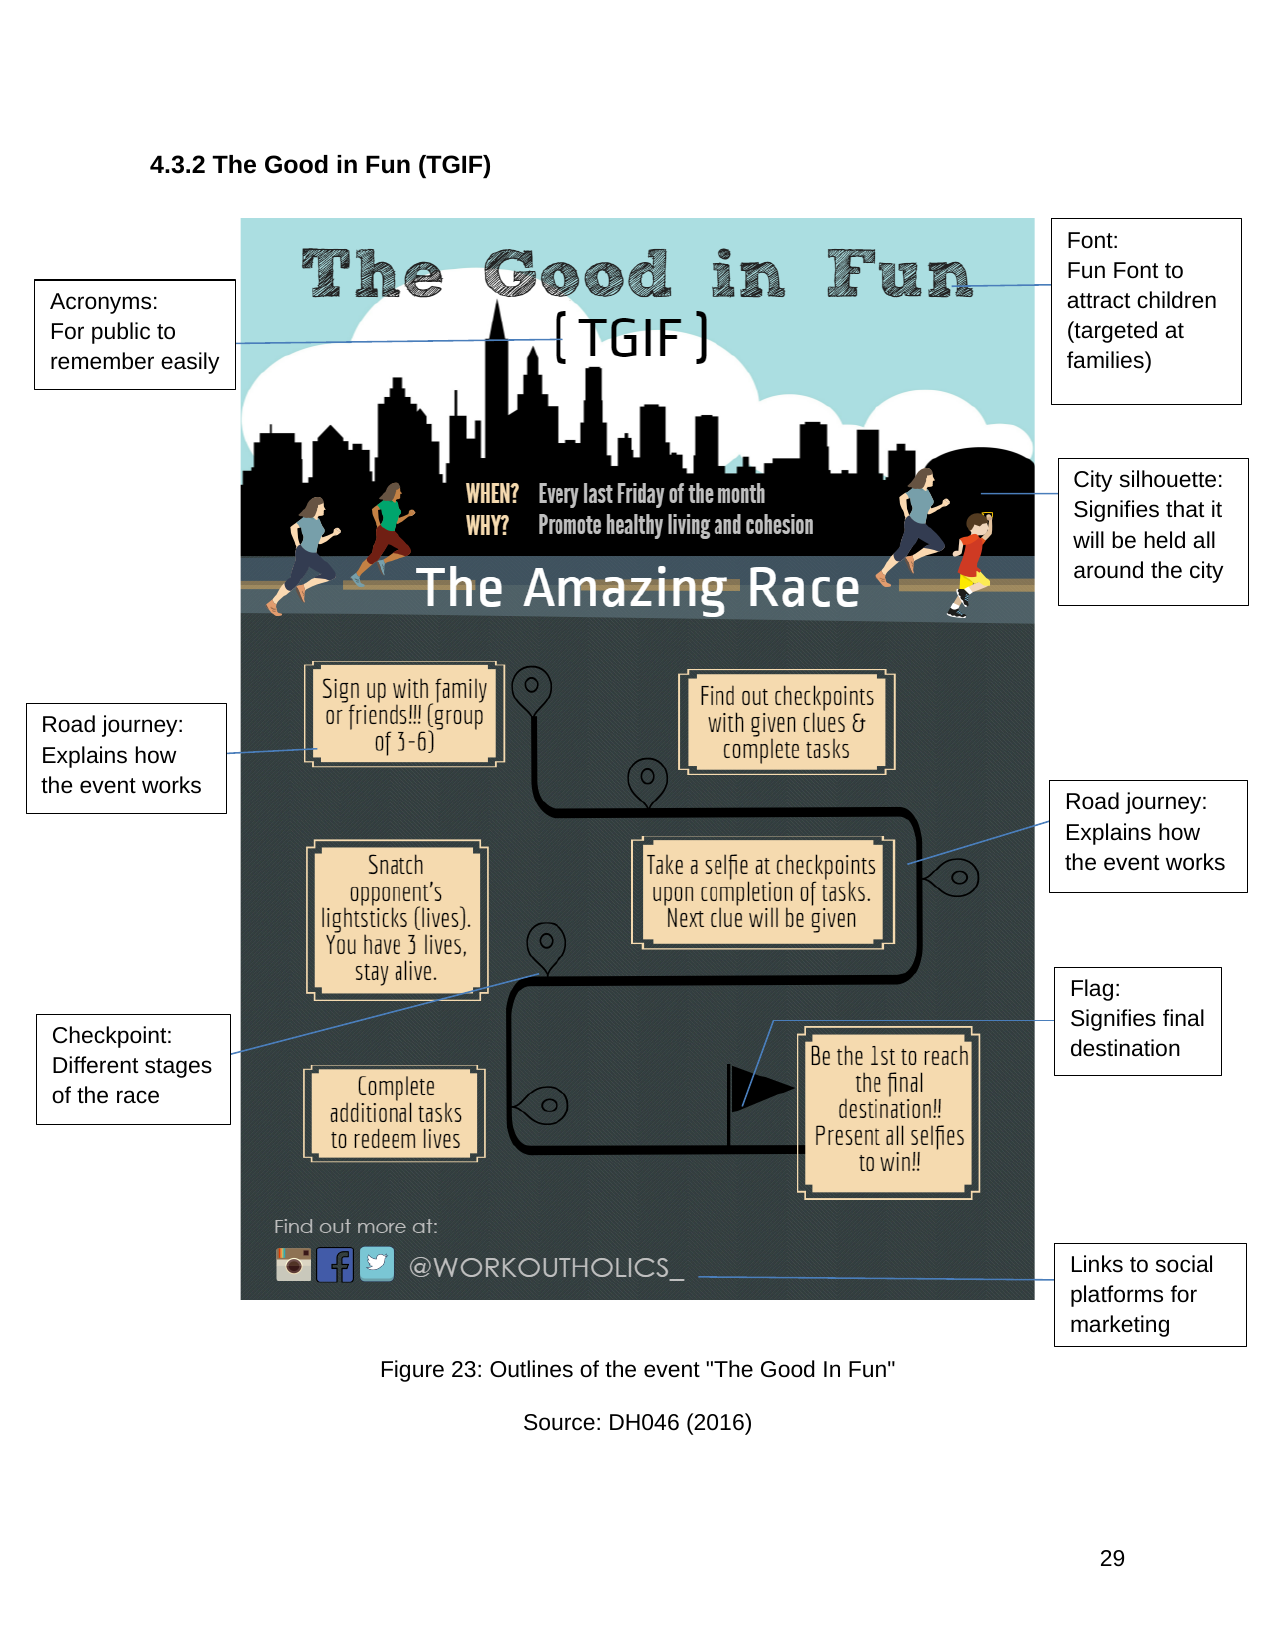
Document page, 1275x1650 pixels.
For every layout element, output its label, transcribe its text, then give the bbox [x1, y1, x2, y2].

subtitle 4.3.2 The Good in Fun (TGIF) [150, 150, 1125, 179]
picture [240, 218, 1035, 1300]
text Figure 23: Outlines of the event "The Good In Fun" [150, 1356, 1125, 1382]
text Source: DH046 (2016) [150, 1408, 1125, 1435]
